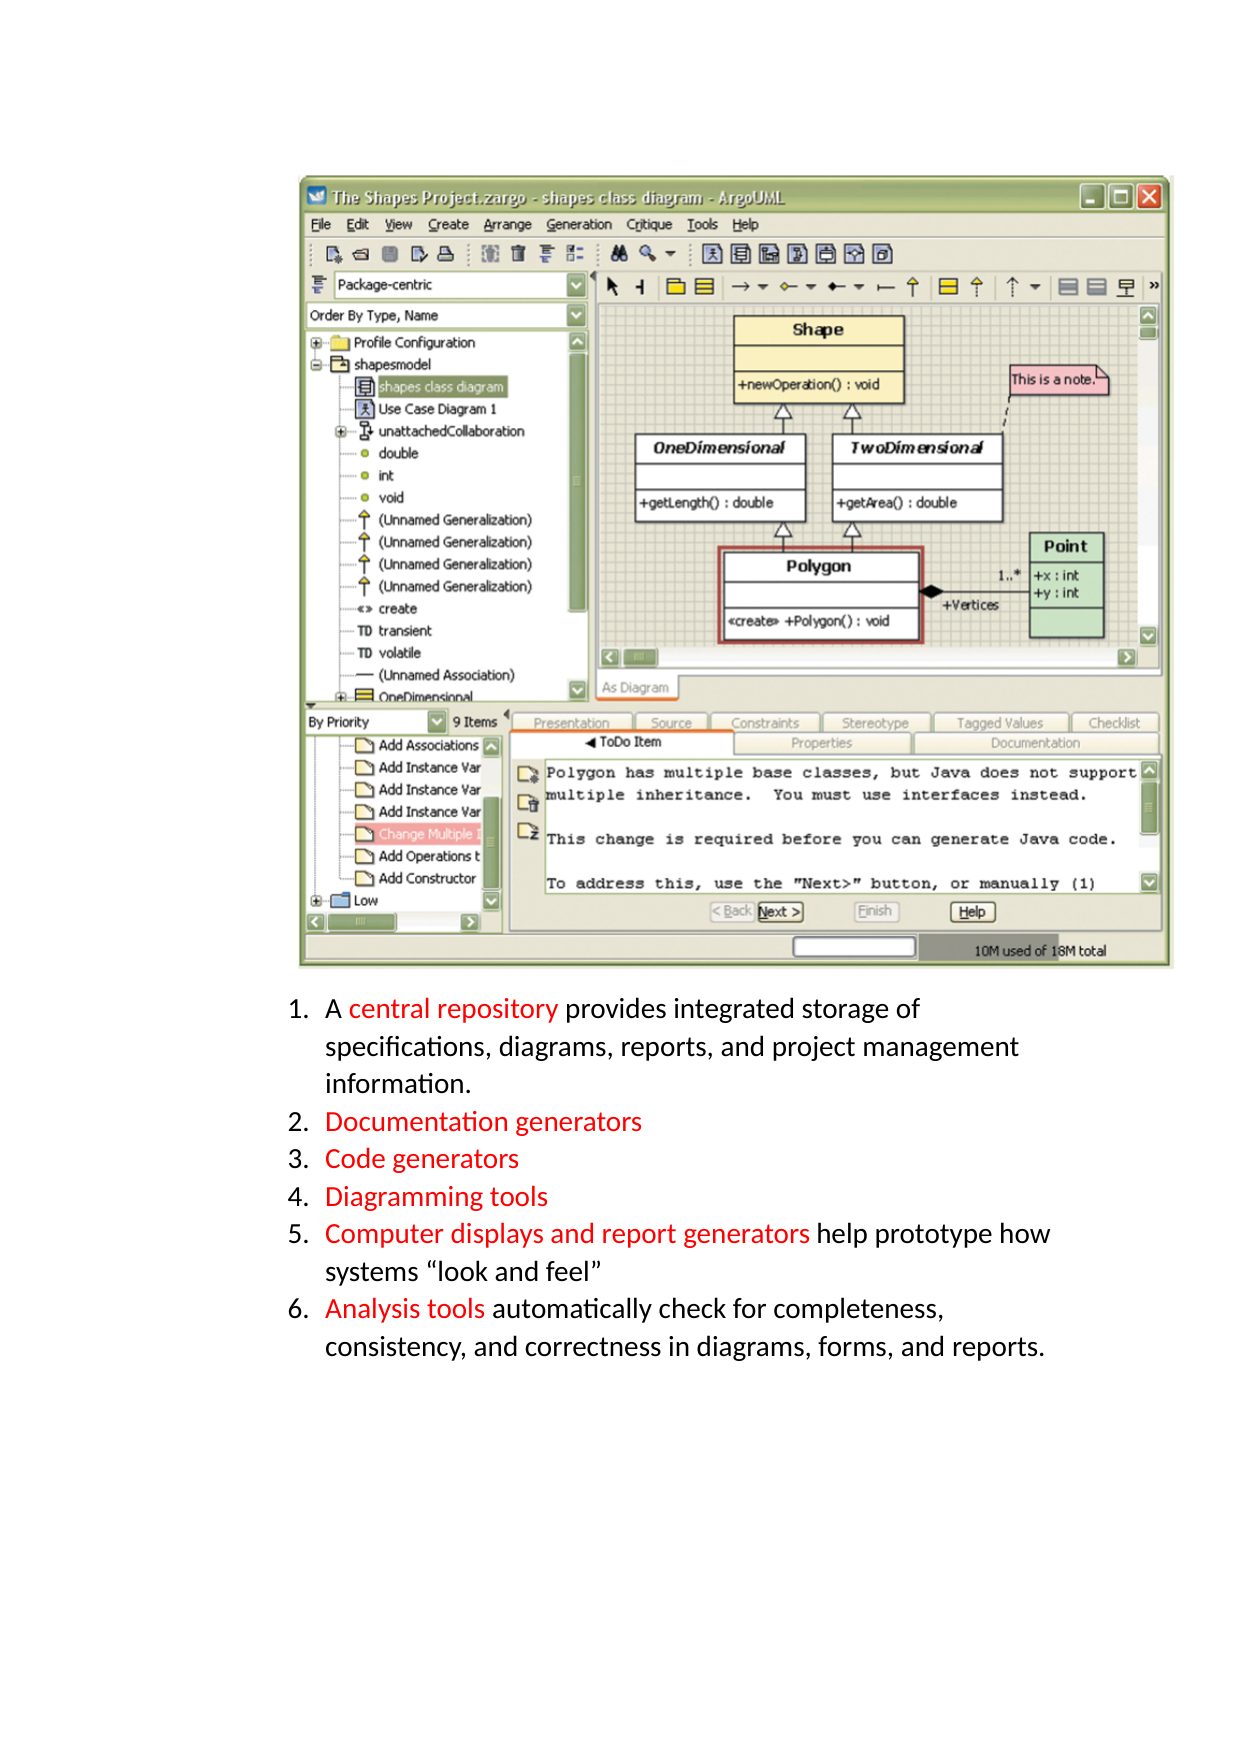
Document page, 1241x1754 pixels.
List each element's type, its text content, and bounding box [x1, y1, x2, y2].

list Diagramming tools [287, 1177, 1053, 1214]
list A central repository provides integrated storage of specifications, diagrams, reports, and project management information. [287, 989, 1053, 1102]
picture [287, 164, 1182, 978]
list Computer displays and report generators help prototype how systems “look and feel” [287, 1214, 1053, 1289]
list Analysis tools automatically check for completeness, consistency, and correctness in diagrams, forms, and reports. [287, 1289, 1053, 1364]
list Code generators [287, 1139, 1053, 1177]
list Documentation generators [287, 1102, 1053, 1139]
